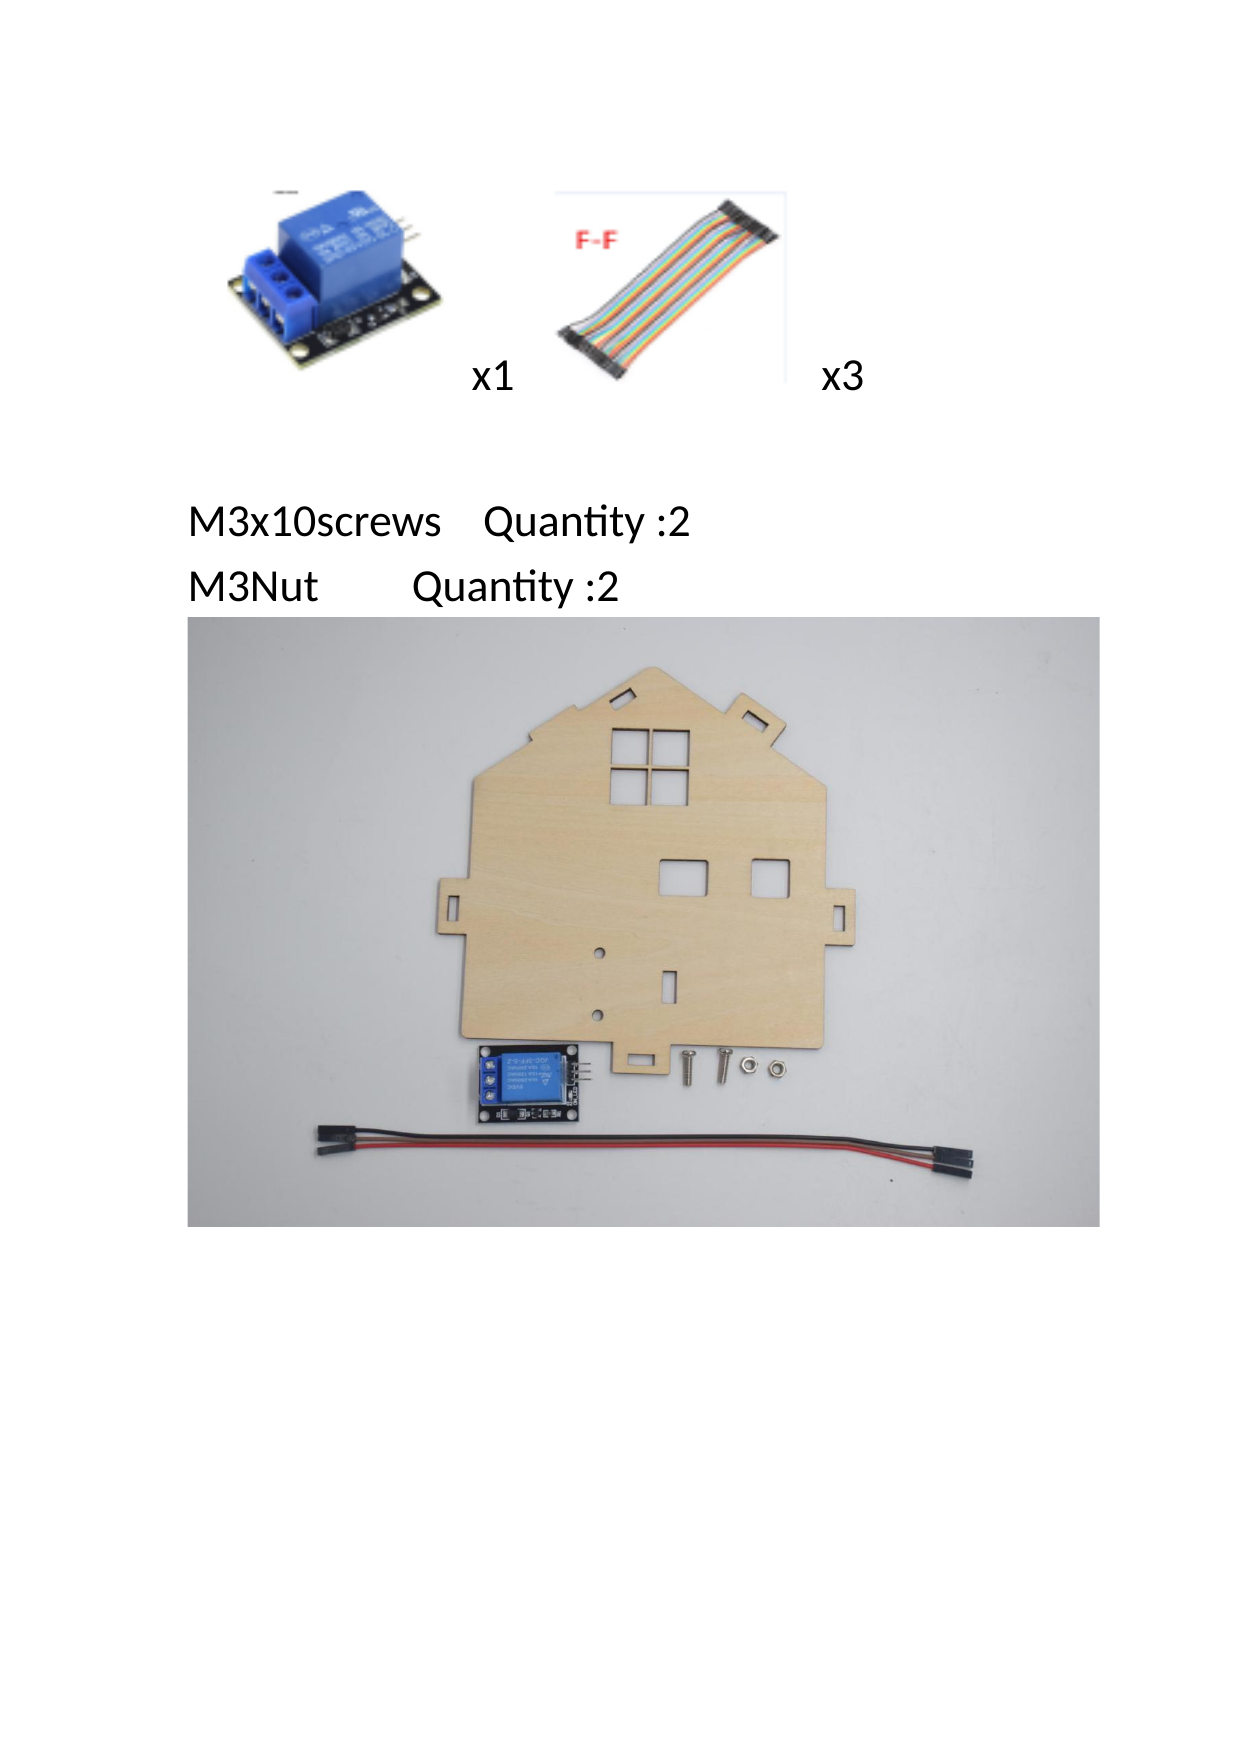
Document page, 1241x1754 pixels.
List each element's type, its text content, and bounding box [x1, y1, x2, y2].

picture [187, 617, 1100, 1227]
picture [514, 180, 821, 391]
picture [187, 162, 472, 391]
text M3Nut Quantity :2 [187, 552, 1053, 617]
text M3x10screws Quantity :2 [187, 487, 1053, 552]
